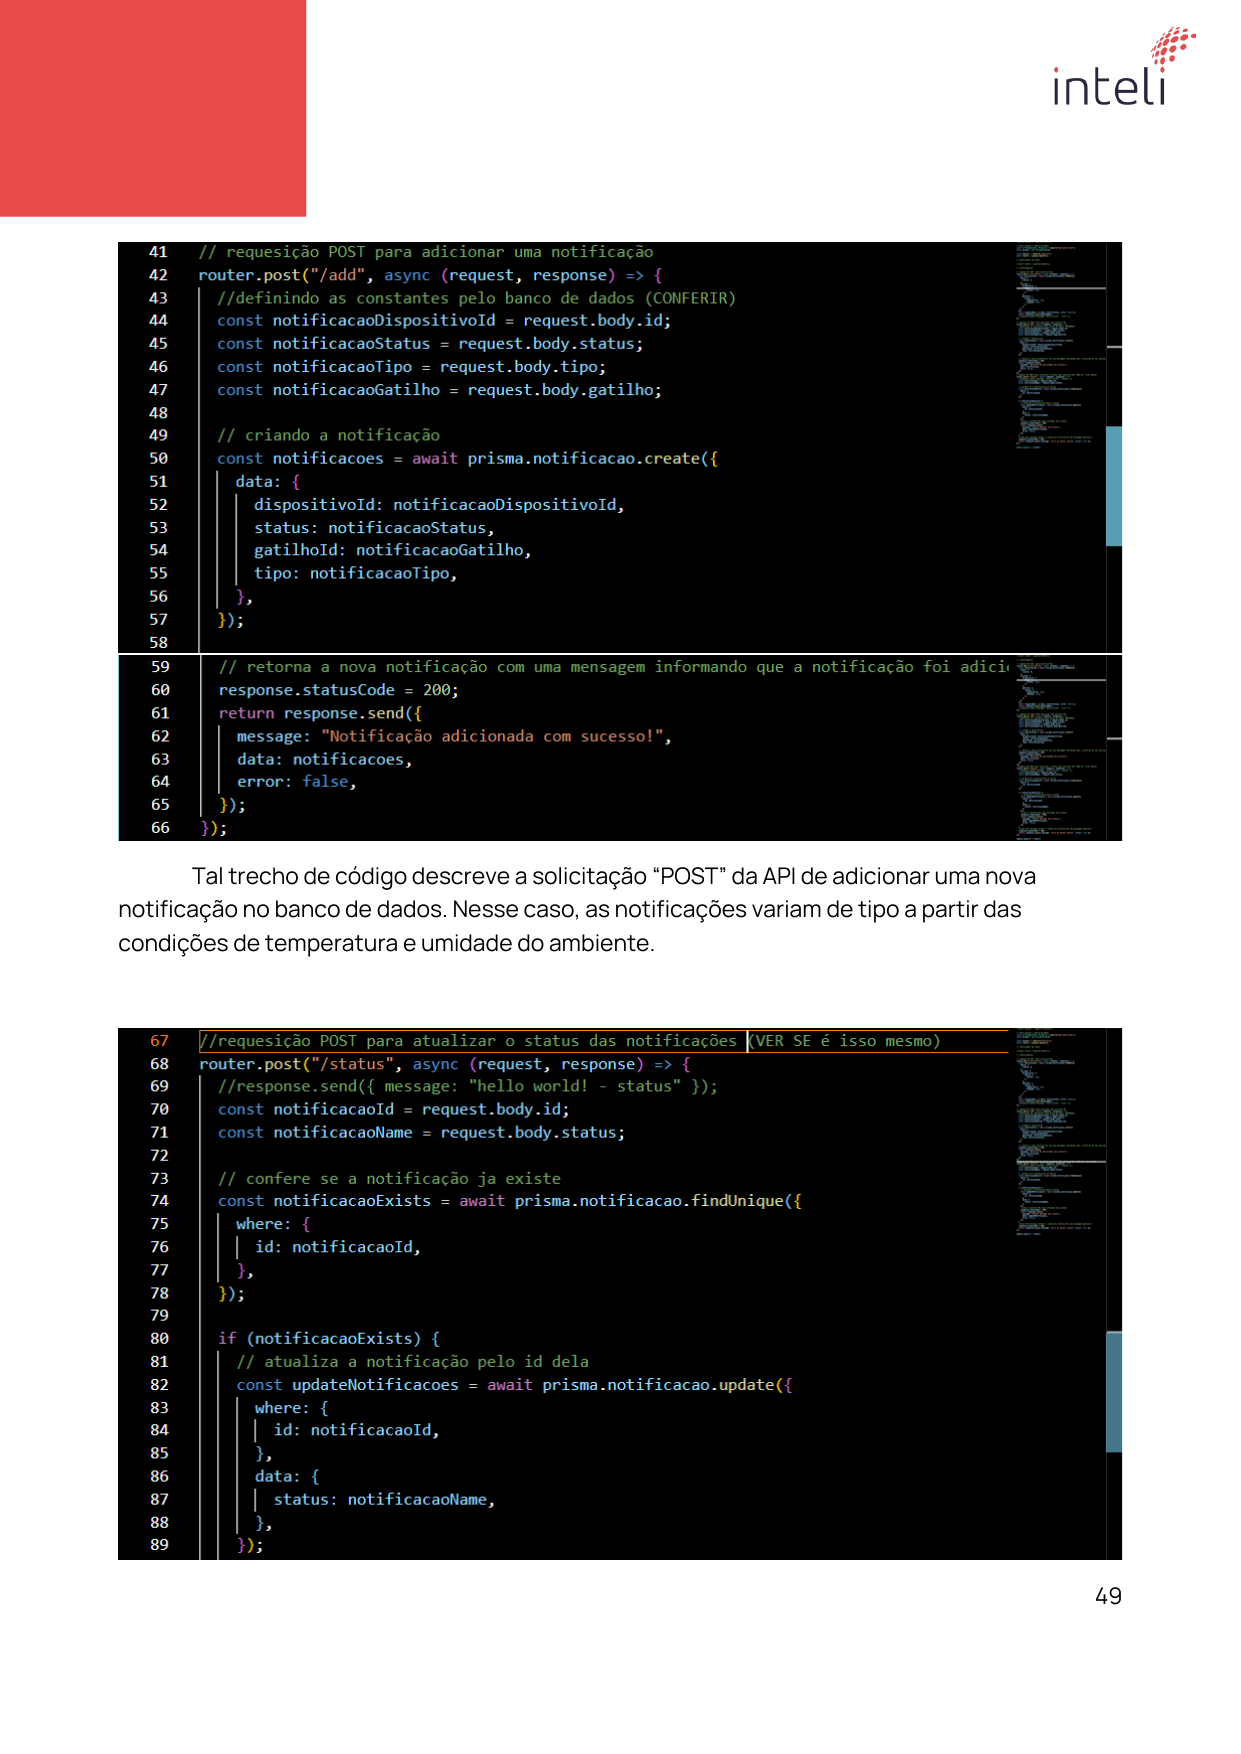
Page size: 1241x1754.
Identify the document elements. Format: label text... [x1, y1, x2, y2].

picture [118, 242, 1123, 653]
picture [0, 0, 307, 217]
text Tal trecho de código descreve a solicitação “POST” da API de adicionar uma nova notificação no banco de dados. Nesse caso, as notificações variam de tipo a partir das condições de temperatura e umidade do ambiente. [118, 859, 1122, 959]
picture [118, 655, 1123, 841]
picture [118, 1028, 1123, 1560]
picture [1054, 27, 1197, 105]
